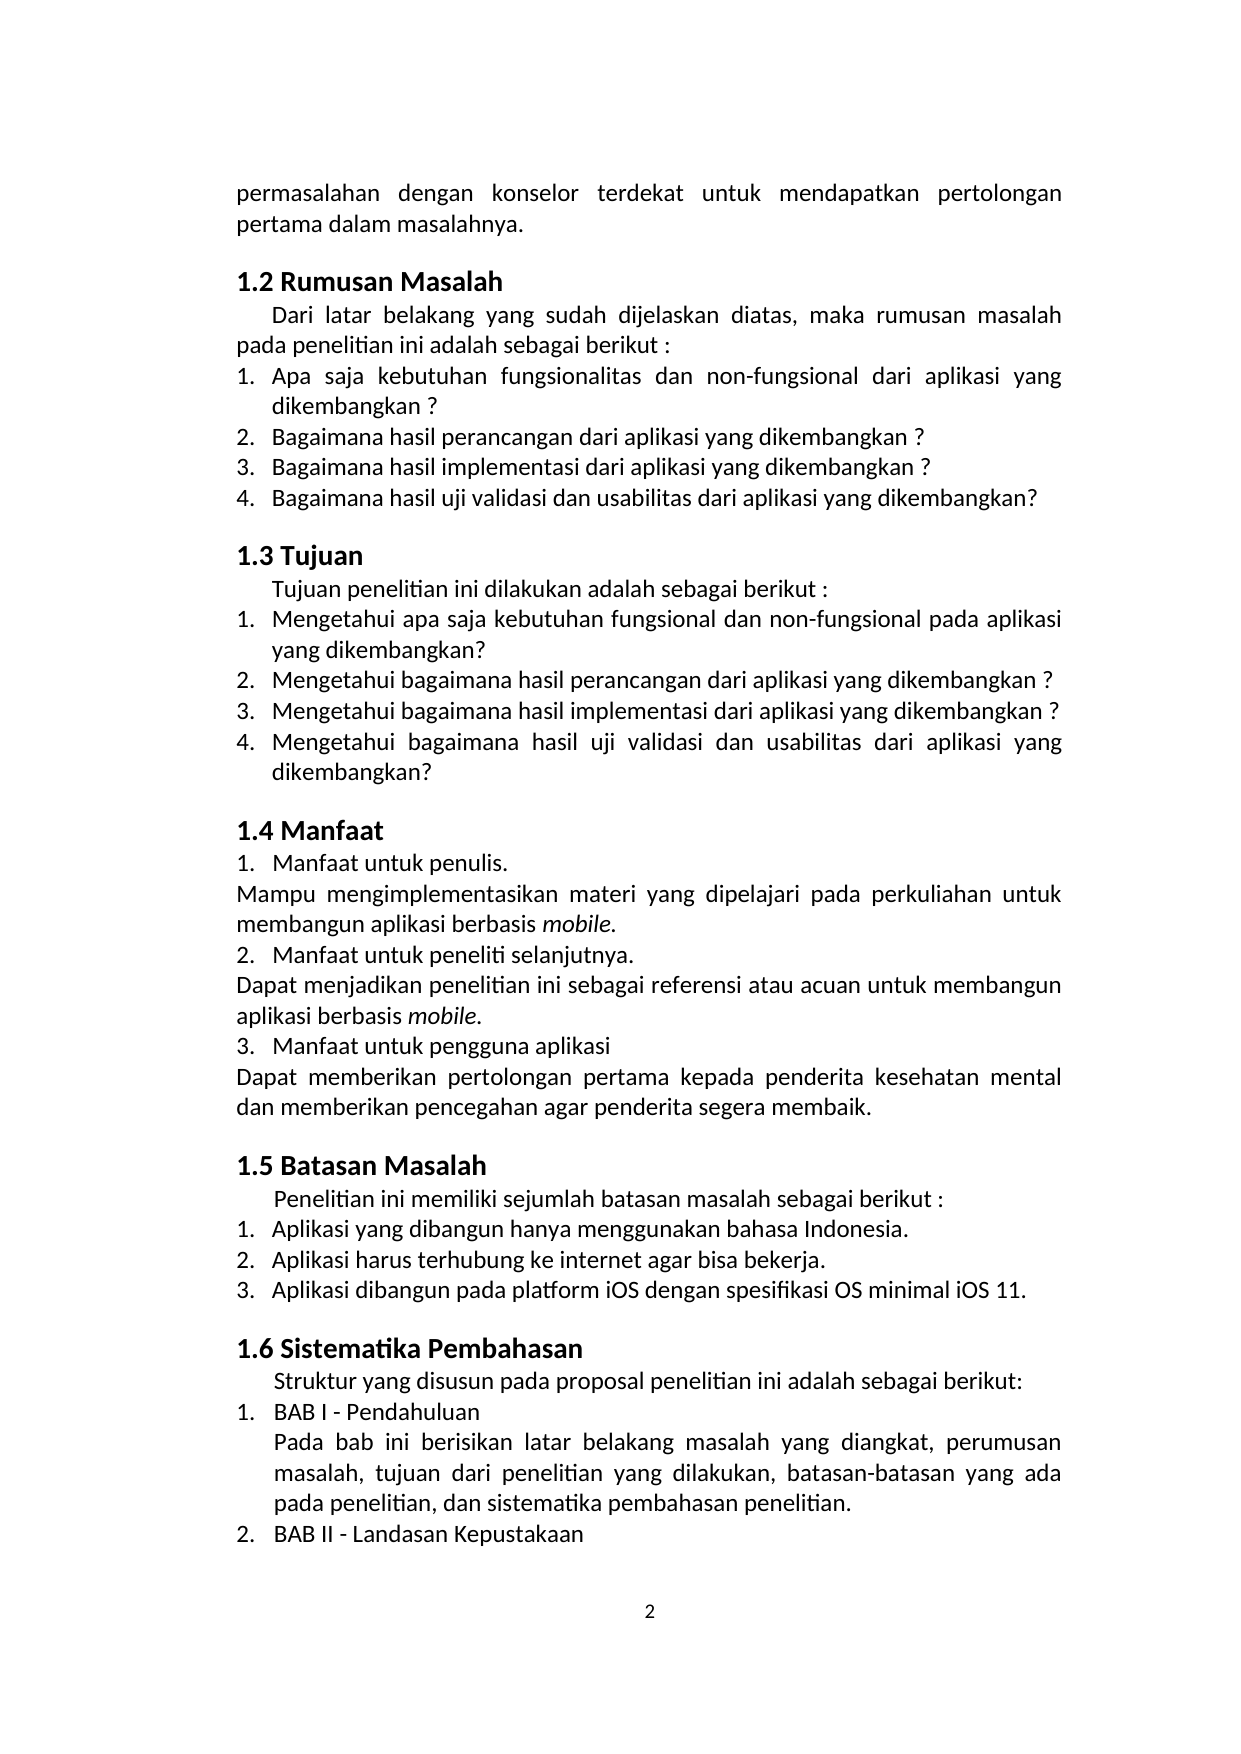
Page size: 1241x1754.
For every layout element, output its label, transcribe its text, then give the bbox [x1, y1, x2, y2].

text 3. Manfaat untuk pengguna aplikasi [236, 1031, 1063, 1061]
text Pada bab ini berisikan latar belakang masalah yang diangkat, perumusan masalah, tujuan dari penelitian yang dilakukan, batasan-batasan yang ada pada penelitian, dan sistematika pembahasan penelitian. [274, 1426, 1063, 1518]
text Dari latar belakang yang sudah dijelaskan diatas, maka rumusan masalah pada penelitian ini adalah sebagai berikut : [236, 299, 1063, 360]
subtitle Sistematika Pembahasan [236, 1330, 1063, 1365]
text 1. Manfaat untuk penulis. [236, 847, 1063, 878]
list Bagaimana hasil perancangan dari aplikasi yang dikembangkan ? [236, 421, 1063, 451]
text 2. Manfaat untuk peneliti selanjutnya. [236, 939, 1063, 969]
subtitle Rumusan Masalah [236, 263, 1063, 299]
list BAB II - Landasan Kepustakaan [236, 1518, 1063, 1548]
text Dapat memberikan pertolongan pertama kepada penderita kesehatan mental dan memberikan pencegahan agar penderita segera membaik. [236, 1061, 1063, 1122]
list Mengetahui apa saja kebutuhan fungsional dan non-fungsional pada aplikasi yang dikembangkan? [236, 604, 1063, 665]
subtitle Batasan Masalah [236, 1147, 1063, 1183]
list BAB I - Pendahuluan [236, 1396, 1063, 1426]
text Mampu mengimplementasikan materi yang dipelajari pada perkuliahan untuk membangun aplikasi berbasis mobile. [236, 878, 1063, 939]
list Apa saja kebutuhan fungsionalitas dan non-fungsional dari aplikasi yang dikembangkan ? [236, 360, 1063, 421]
text Dapat menjadikan penelitian ini sebagai referensi atau acuan untuk membangun aplikasi berbasis mobile. [236, 969, 1063, 1031]
list Bagaimana hasil implementasi dari aplikasi yang dikembangkan ? [236, 451, 1063, 482]
list Mengetahui bagaimana hasil implementasi dari aplikasi yang dikembangkan ? [236, 695, 1063, 726]
list Bagaimana hasil uji validasi dan usabilitas dari aplikasi yang dikembangkan? [236, 482, 1063, 512]
text Struktur yang disusun pada proposal penelitian ini adalah sebagai berikut: [236, 1365, 1063, 1396]
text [236, 177, 1063, 238]
list Mengetahui bagaimana hasil perancangan dari aplikasi yang dikembangkan ? [236, 665, 1063, 695]
list Mengetahui bagaimana hasil uji validasi dan usabilitas dari aplikasi yang dikembangkan? [236, 726, 1063, 787]
subtitle Tujuan [236, 537, 1063, 573]
list Aplikasi harus terhubung ke internet agar bisa bekerja. [236, 1244, 1063, 1274]
text Tujuan penelitian ini dilakukan adalah sebagai berikut : [236, 573, 1063, 604]
list Aplikasi yang dibangun hanya menggunakan bahasa Indonesia. [236, 1213, 1063, 1244]
subtitle Manfaat [236, 812, 1063, 847]
text Penelitian ini memiliki sejumlah batasan masalah sebagai berikut : [236, 1183, 1063, 1213]
list Aplikasi dibangun pada platform iOS dengan spesifikasi OS minimal iOS 11. [236, 1274, 1063, 1305]
